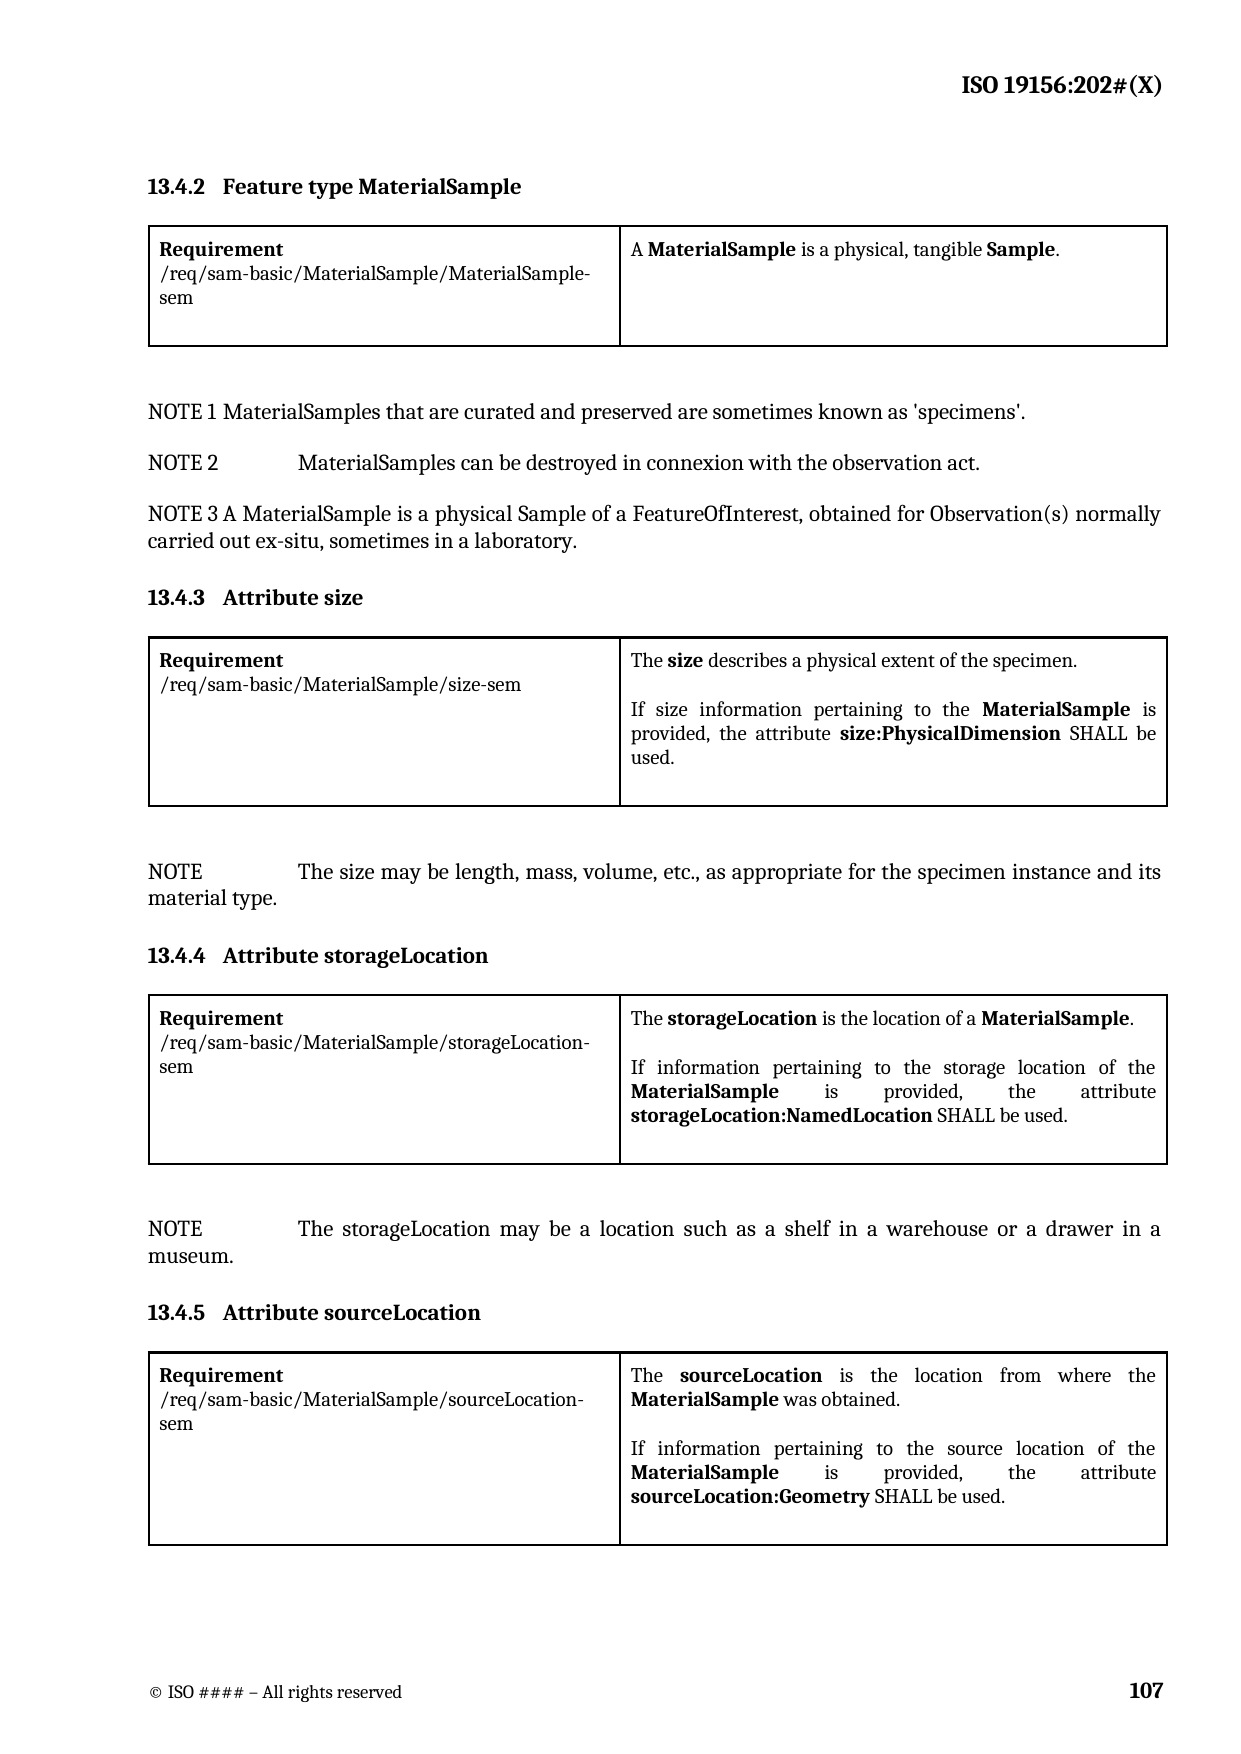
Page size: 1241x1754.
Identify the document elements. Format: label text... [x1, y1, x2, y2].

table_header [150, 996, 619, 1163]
subtitle Feature type MaterialSample [148, 174, 1163, 200]
text NOTE 1 MaterialSamples that are curated and preserved are sometimes known as 'specimens'. [148, 398, 1163, 425]
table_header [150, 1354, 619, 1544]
text NOTE The storageLocation may be a location such as a shelf in a warehouse or a drawer in a museum. [148, 1216, 1163, 1269]
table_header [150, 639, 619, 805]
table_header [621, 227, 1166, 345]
text NOTE 3 A MaterialSample is a physical Sample of a FeatureOfInterest, obtained for Observation(s) normally carried out ex-situ, sometimes in a laboratory. [148, 501, 1163, 554]
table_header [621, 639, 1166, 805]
text NOTE The size may be length, mass, volume, etc., as appropriate for the specimen instance and its material type. [148, 859, 1163, 911]
subtitle Attribute storageLocation [148, 943, 1163, 969]
subtitle Attribute size [148, 585, 1163, 611]
text NOTE 2 MaterialSamples can be destroyed in connexion with the observation act. [148, 450, 1163, 476]
subtitle Attribute sourceLocation [148, 1300, 1163, 1326]
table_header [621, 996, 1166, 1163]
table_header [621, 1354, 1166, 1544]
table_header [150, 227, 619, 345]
